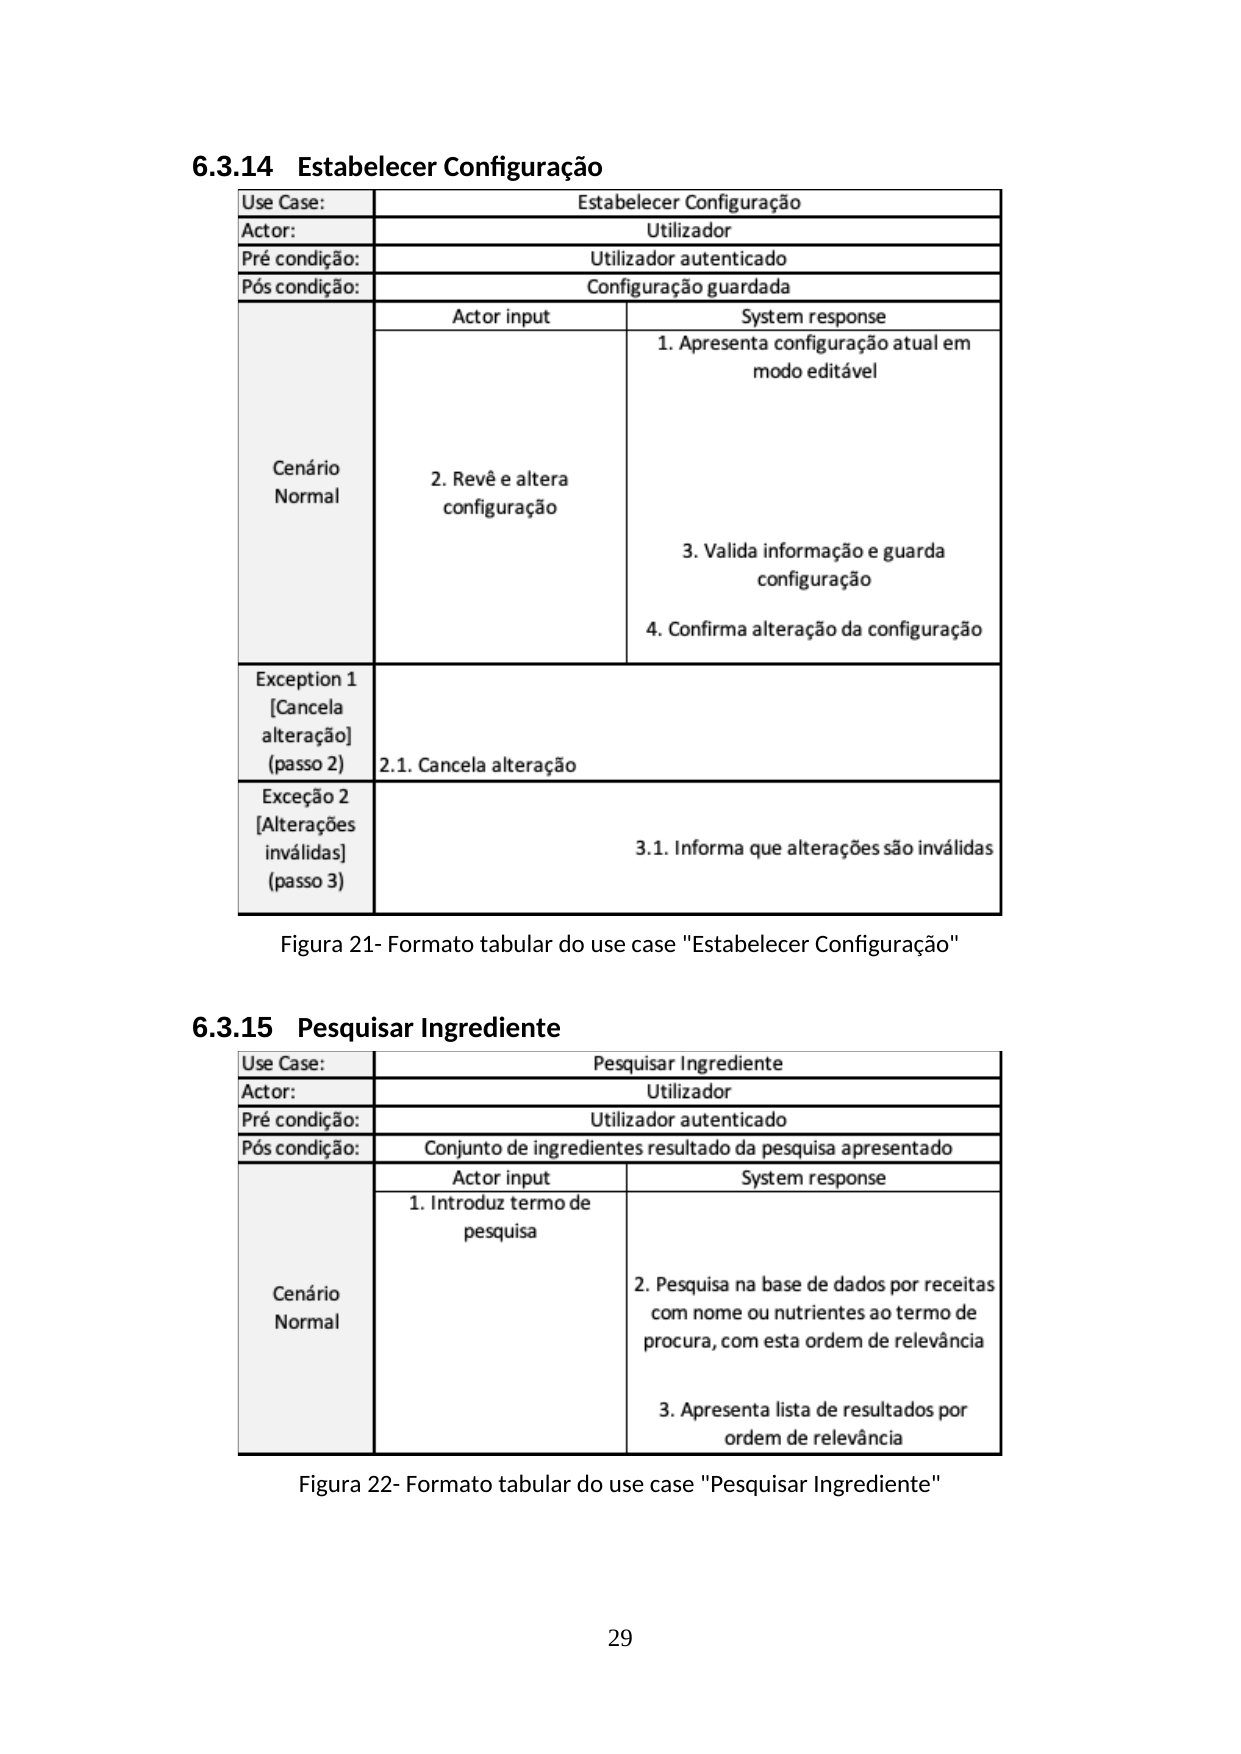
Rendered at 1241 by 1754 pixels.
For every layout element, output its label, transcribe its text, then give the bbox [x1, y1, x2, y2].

text Pesquisar Ingrediente [192, 1009, 1063, 1045]
picture [237, 1051, 1003, 1456]
text Estabelecer Configuração [192, 148, 1063, 183]
text Figura 22- Formato tabular do use case "Pesquisar Ingrediente" [177, 1468, 1063, 1498]
text Figura 21- Formato tabular do use case "Estabelecer Configuração" [177, 928, 1063, 959]
picture [237, 189, 1003, 916]
